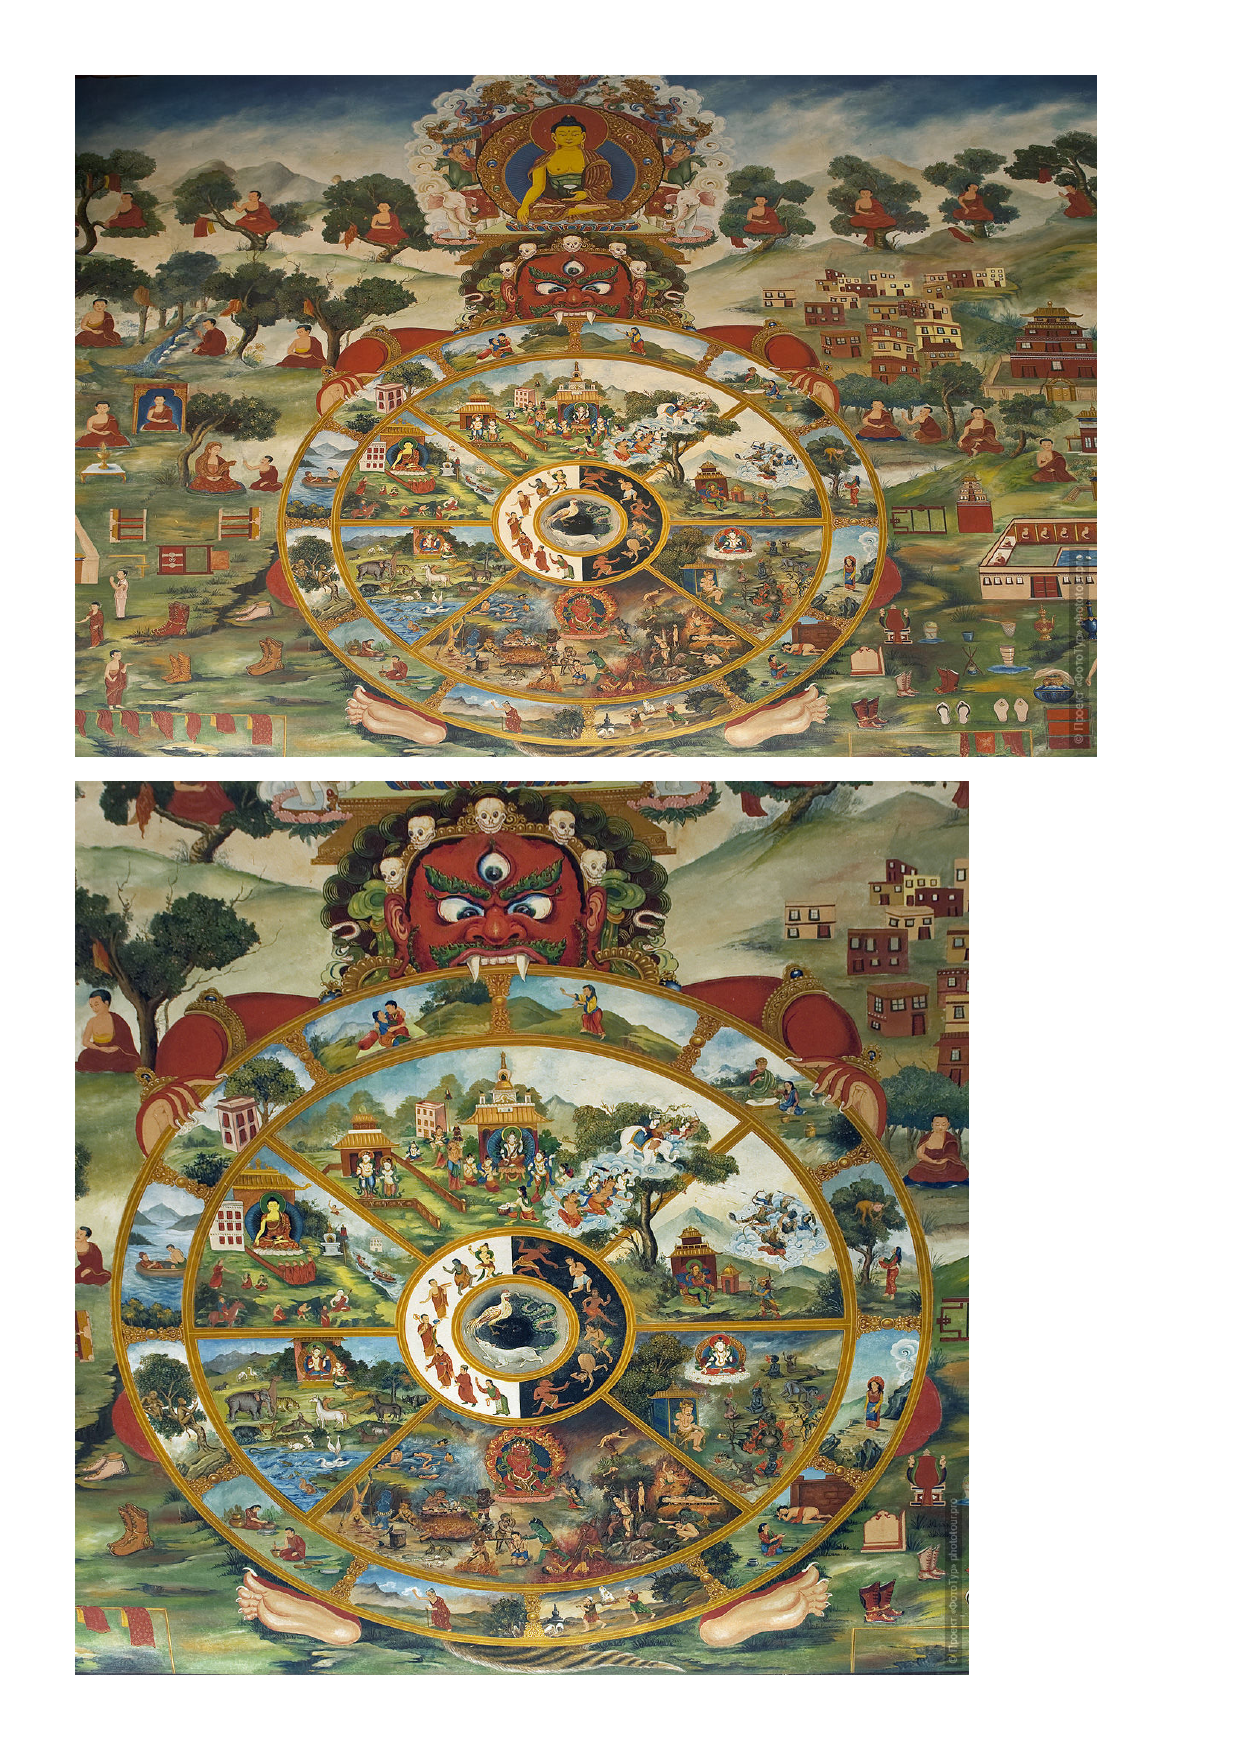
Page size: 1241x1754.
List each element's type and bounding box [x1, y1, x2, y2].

picture [75, 75, 1097, 757]
picture [75, 781, 969, 1675]
